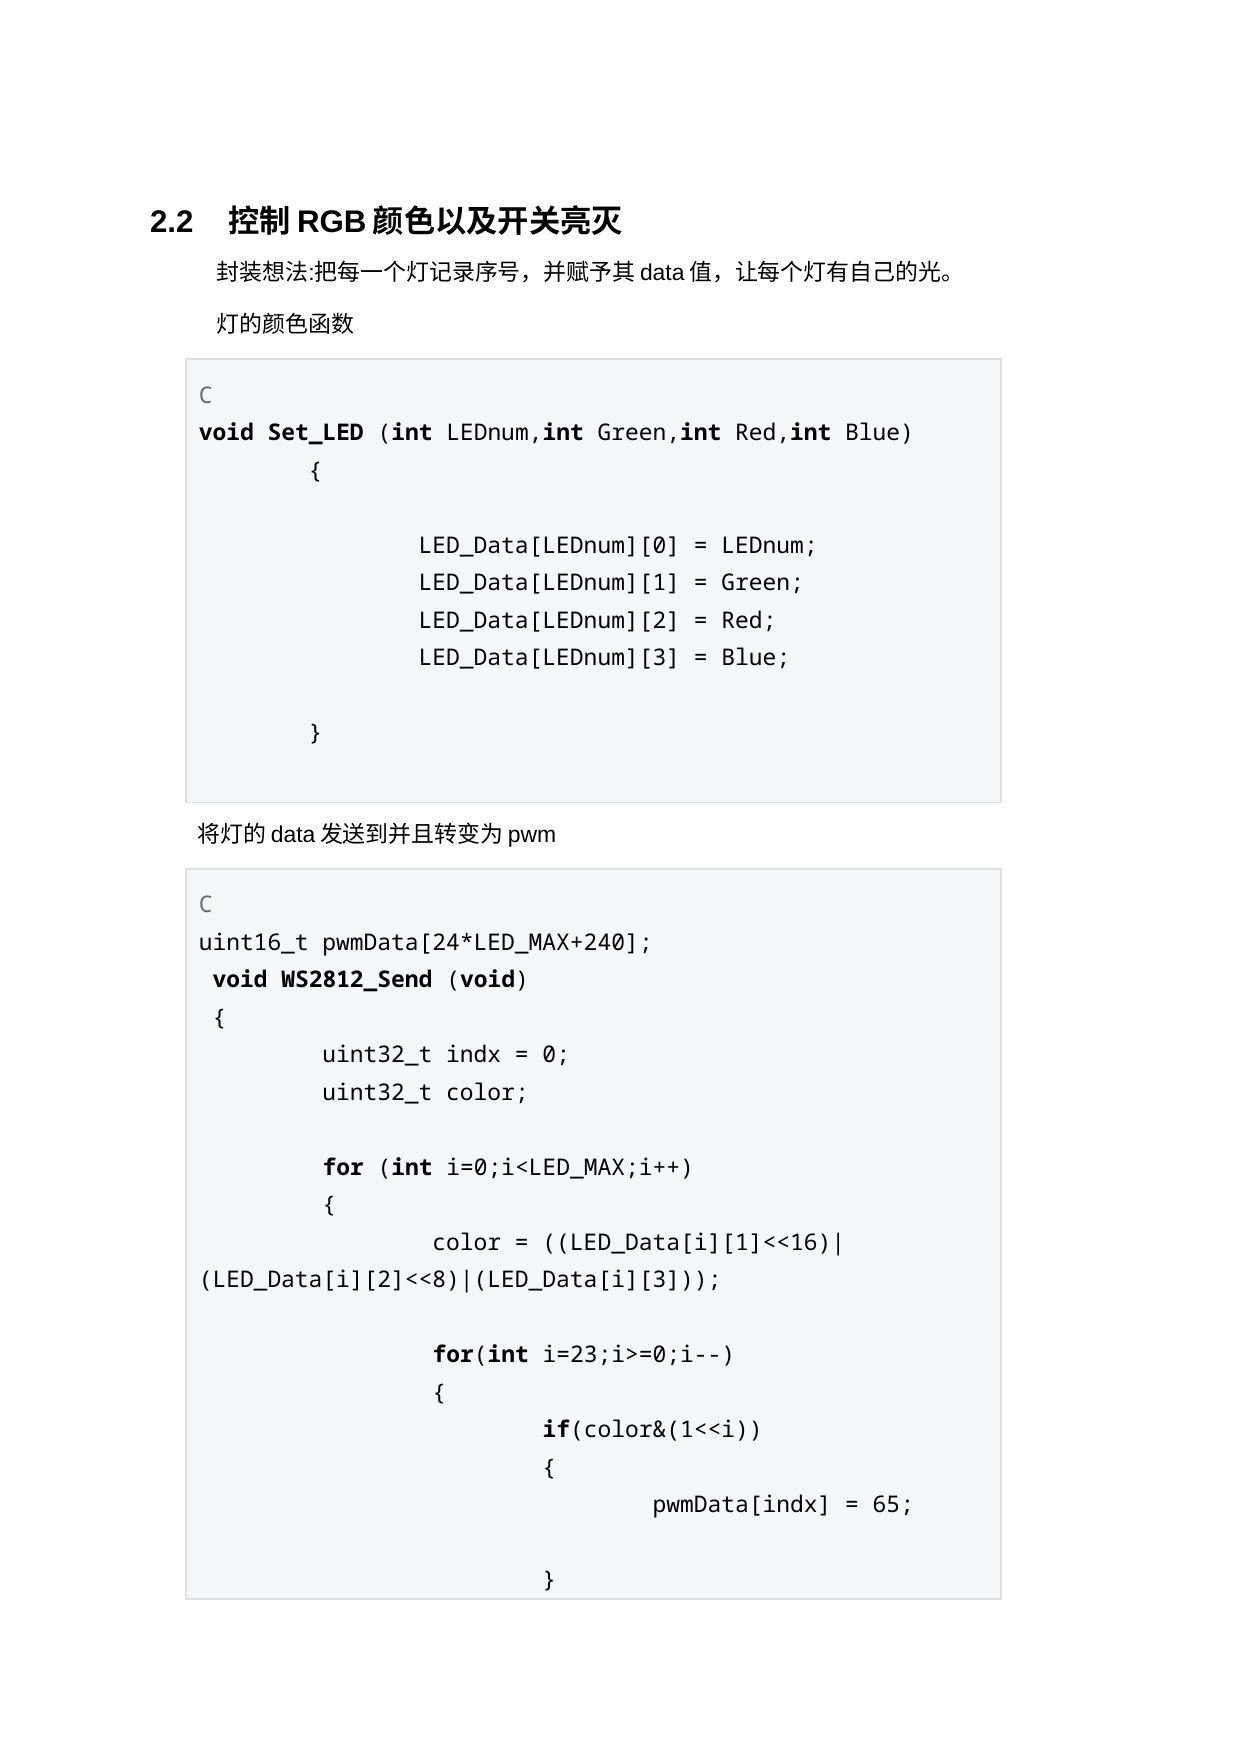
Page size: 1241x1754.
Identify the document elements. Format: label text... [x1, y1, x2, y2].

text 封装想法:把每一个灯记录序号，并赋予其data值，让每个灯有自己的光。 [197, 254, 1090, 287]
text 灯的颜色函数 [197, 306, 1090, 339]
text 将灯的data发送到并且转变为pwm [197, 816, 1090, 849]
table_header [187, 870, 1000, 1598]
table_header C void Set_LED (int LEDnum,int Green,int Red,int Blue) { LED_Data[LEDnum][0] = LEDnum; LED_Data[LEDnum][1] = Green; LED_Data[LEDnum][2] = Red; LED_Data[LEDnum][3] = Blue; } [187, 360, 1000, 802]
